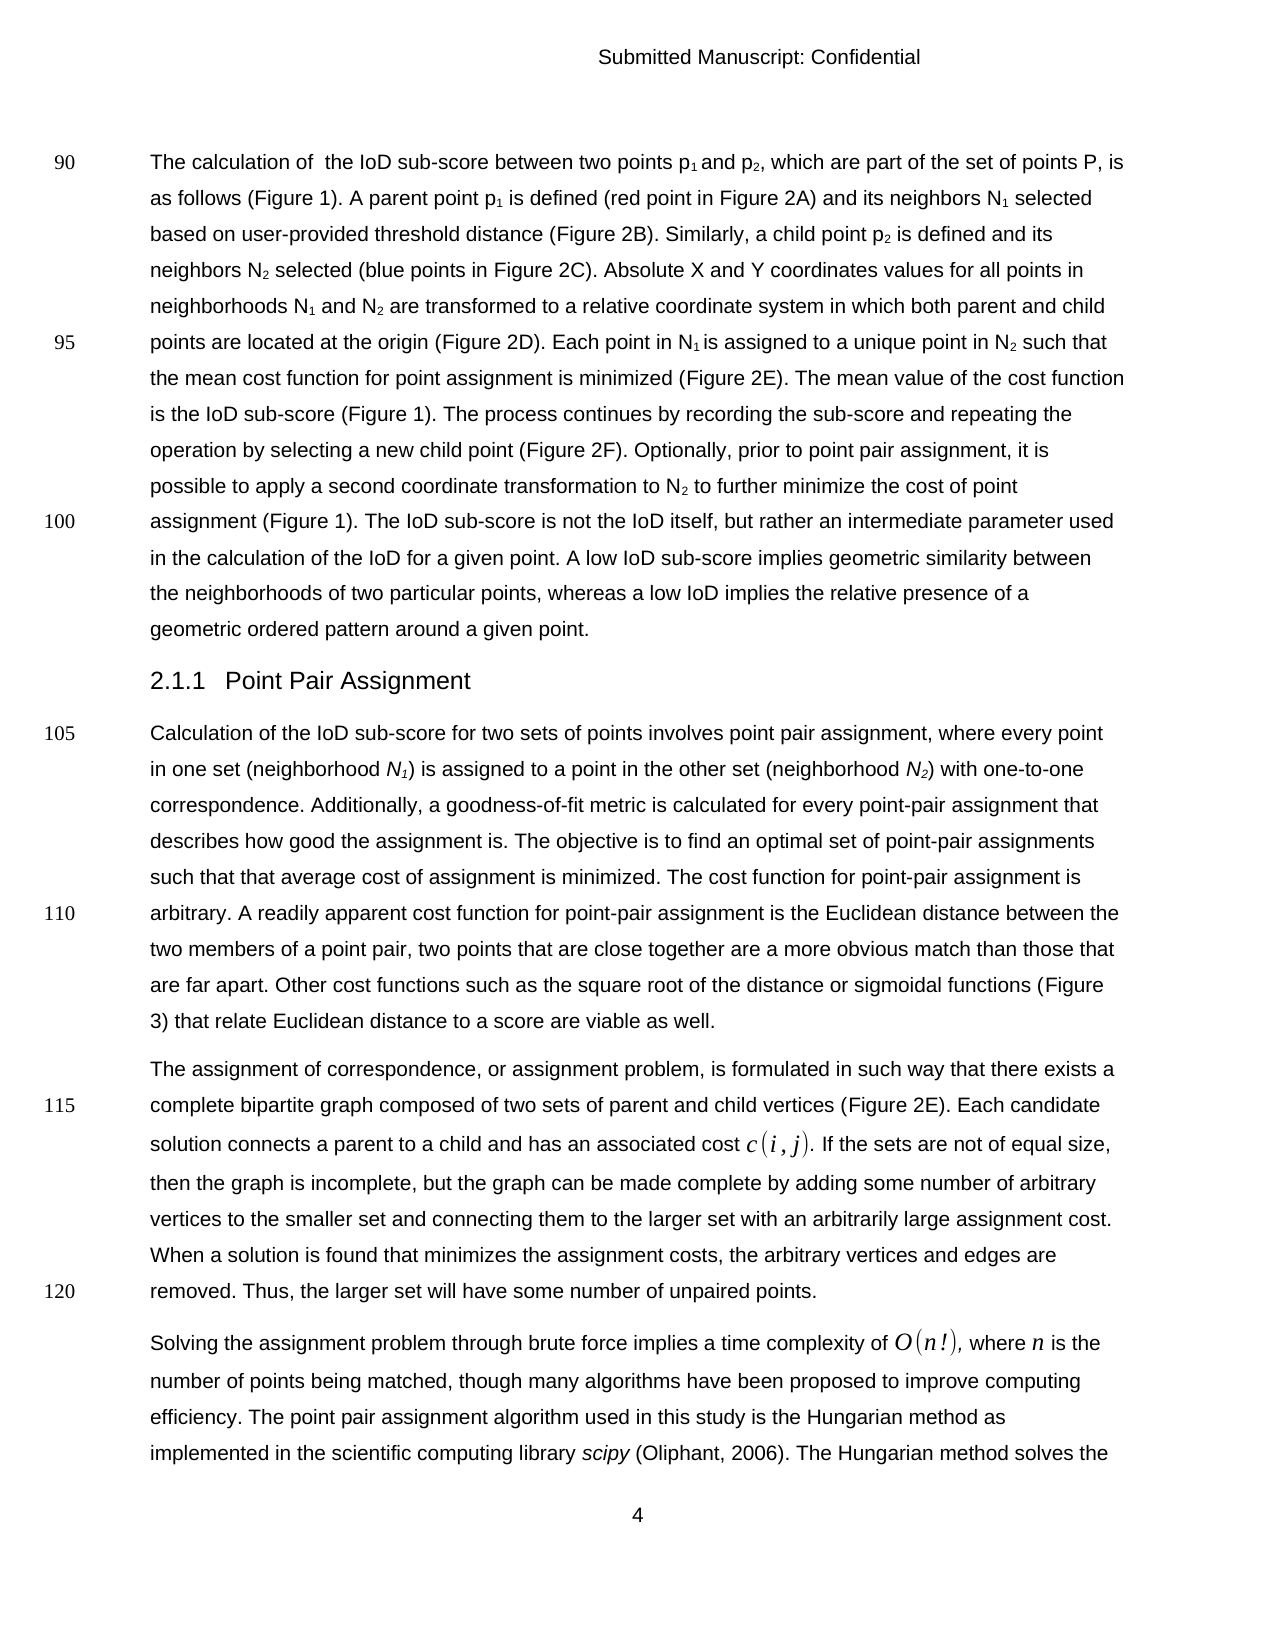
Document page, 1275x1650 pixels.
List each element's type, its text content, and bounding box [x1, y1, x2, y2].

subtitle Point Pair Assignment [150, 666, 1125, 694]
text The calculation of the IoD sub-score between two points p1 and p2, which are part of the set of points P, is as follows (Figure 1). A parent point p1 is defined (red point in Figure 2A) and its neighbors N1 selected based on user-provided threshold distance (Figure 2B). Similarly, a child point p2 is defined and its neighbors N2 selected (blue points in Figure 2C). Absolute X and Y coordinates values for all points in neighborhoods N1 and N2 are transformed to a relative coordinate system in which both parent and child points are located at the origin (Figure 2D). Each point in N1 is assigned to a unique point in N2 such that the mean cost function for point assignment is minimized (Figure 2E). The mean value of the cost function is the IoD sub-score (Figure 1). The process continues by recording the sub-score and repeating the operation by selecting a new child point (Figure 2F). Optionally, prior to point pair assignment, it is possible to apply a second coordinate transformation to N2 to further minimize the cost of point assignment (Figure 1). The IoD sub-score is not the IoD itself, but rather an intermediate parameter used in the calculation of the IoD for a given point. A low IoD sub-score implies geometric similarity between the neighborhoods of two particular points, whereas a low IoD implies the relative presence of a geometric ordered pattern around a given point. [150, 150, 1125, 641]
text The assignment of correspondence, or assignment problem, is formulated in such way that there exists a complete bipartite graph composed of two sets of parent and child vertices (Figure 2E). Each candidate solution connects a parent to a child and has an associated cost . If the sets are not of equal size, then the graph is incomplete, but the graph can be made complete by adding some number of arbitrary vertices to the smaller set and connecting them to the larger set with an arbitrarily large assignment cost. When a solution is found that minimizes the assignment costs, the arbitrary vertices and edges are removed. Thus, the larger set will have some number of unpaired points. [150, 1057, 1125, 1303]
text Calculation of the IoD sub-score for two sets of points involves point pair assignment, where every point in one set (neighborhood N1) is assigned to a point in the other set (neighborhood N2) with one-to-one correspondence. Additionally, a goodness-of-fit metric is calculated for every point-pair assignment that describes how good the assignment is. The objective is to find an optimal set of point-pair assignments such that that average cost of assignment is minimized. The cost function for point-pair assignment is arbitrary. A readily apparent cost function for point-pair assignment is the Euclidean distance between the two members of a point pair, two points that are close together are a more obvious match than those that are far apart. Other cost functions such as the square root of the distance or sigmoidal functions (Figure 3) that relate Euclidean distance to a score are viable as well. [150, 721, 1125, 1033]
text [150, 1327, 1125, 1465]
